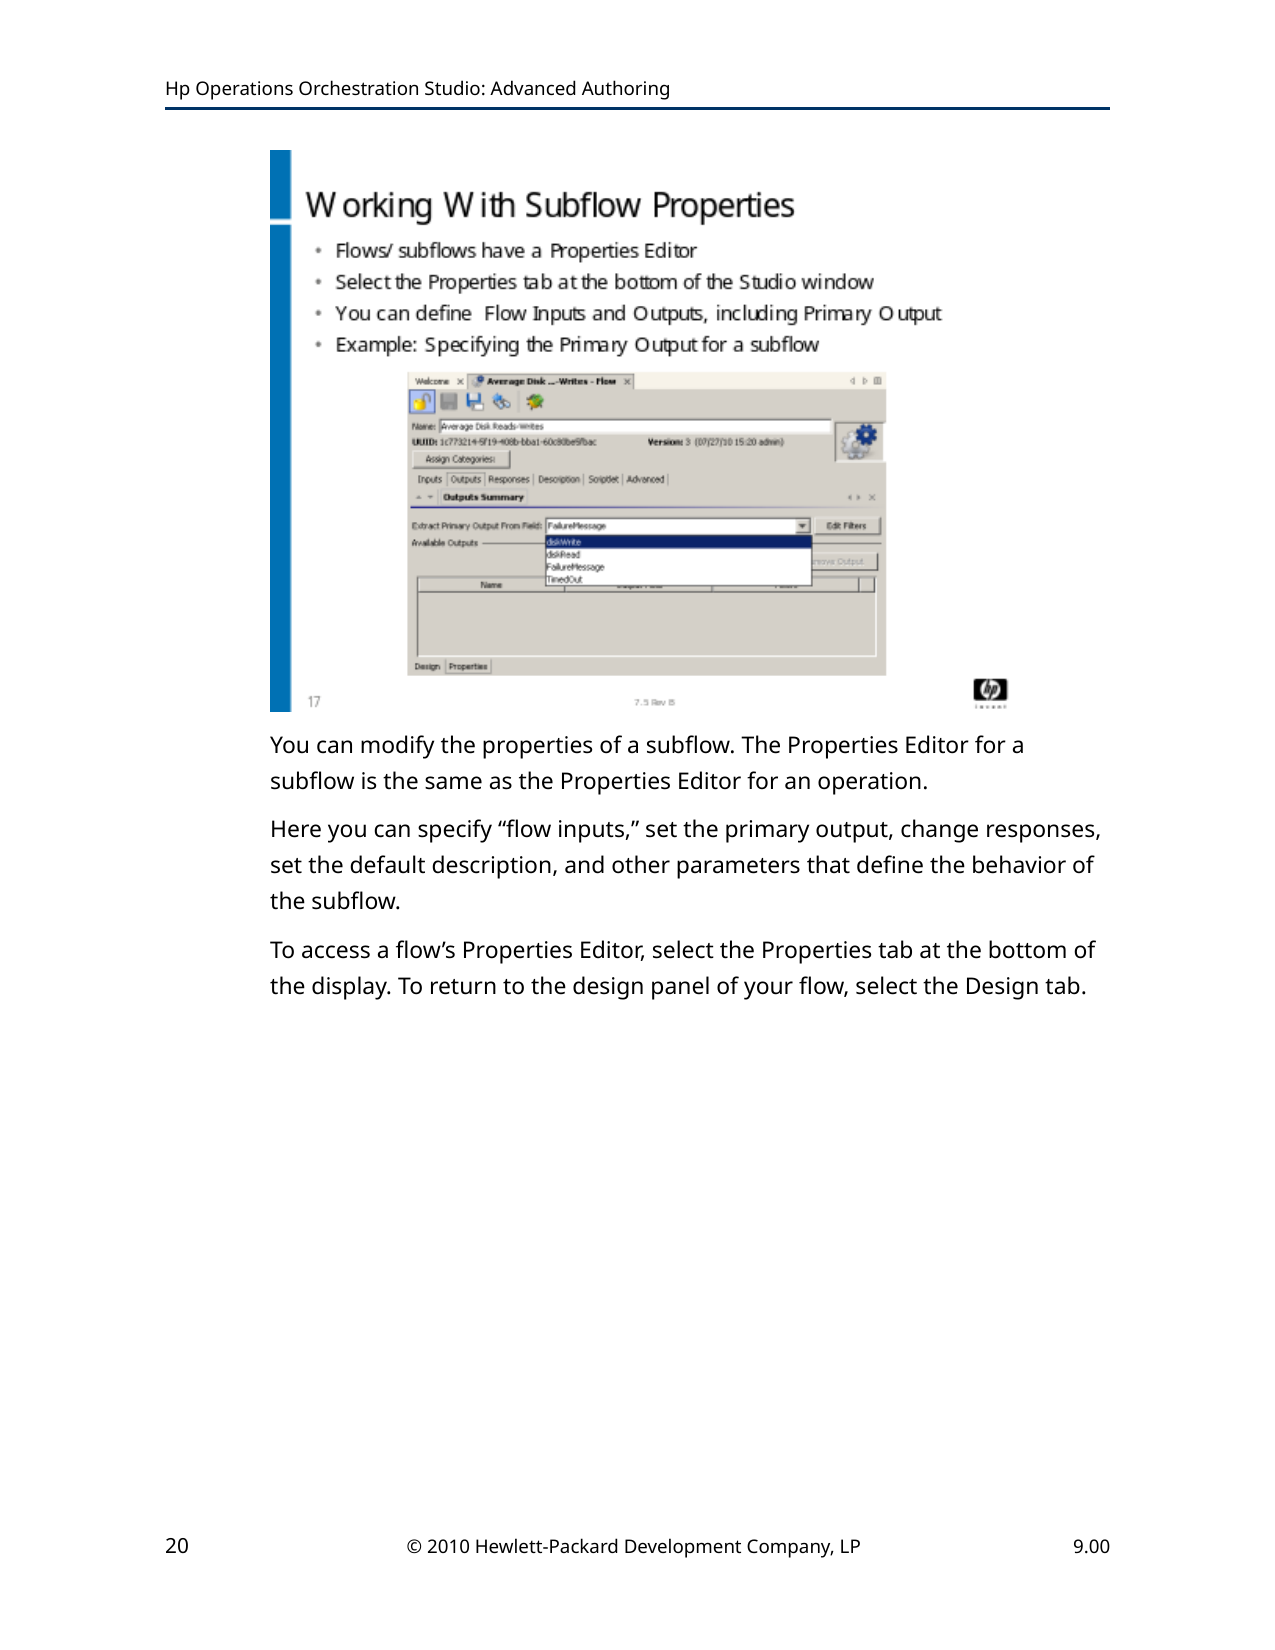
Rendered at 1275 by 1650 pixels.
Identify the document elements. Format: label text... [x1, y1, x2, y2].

text Here you can specify “flow inputs,” set the primary output, change responses, set the default description, and other parameters that define the behavior of the subflow. [270, 813, 1110, 917]
text You can modify the properties of a subflow. The Properties Editor for a subflow is the same as the Properties Editor for an operation. [270, 729, 1110, 796]
text To access a flow’s Properties Editor, select the Properties tab at the bottom of the display. To return to the design panel of your flow, select the Design tab. [270, 934, 1110, 1001]
